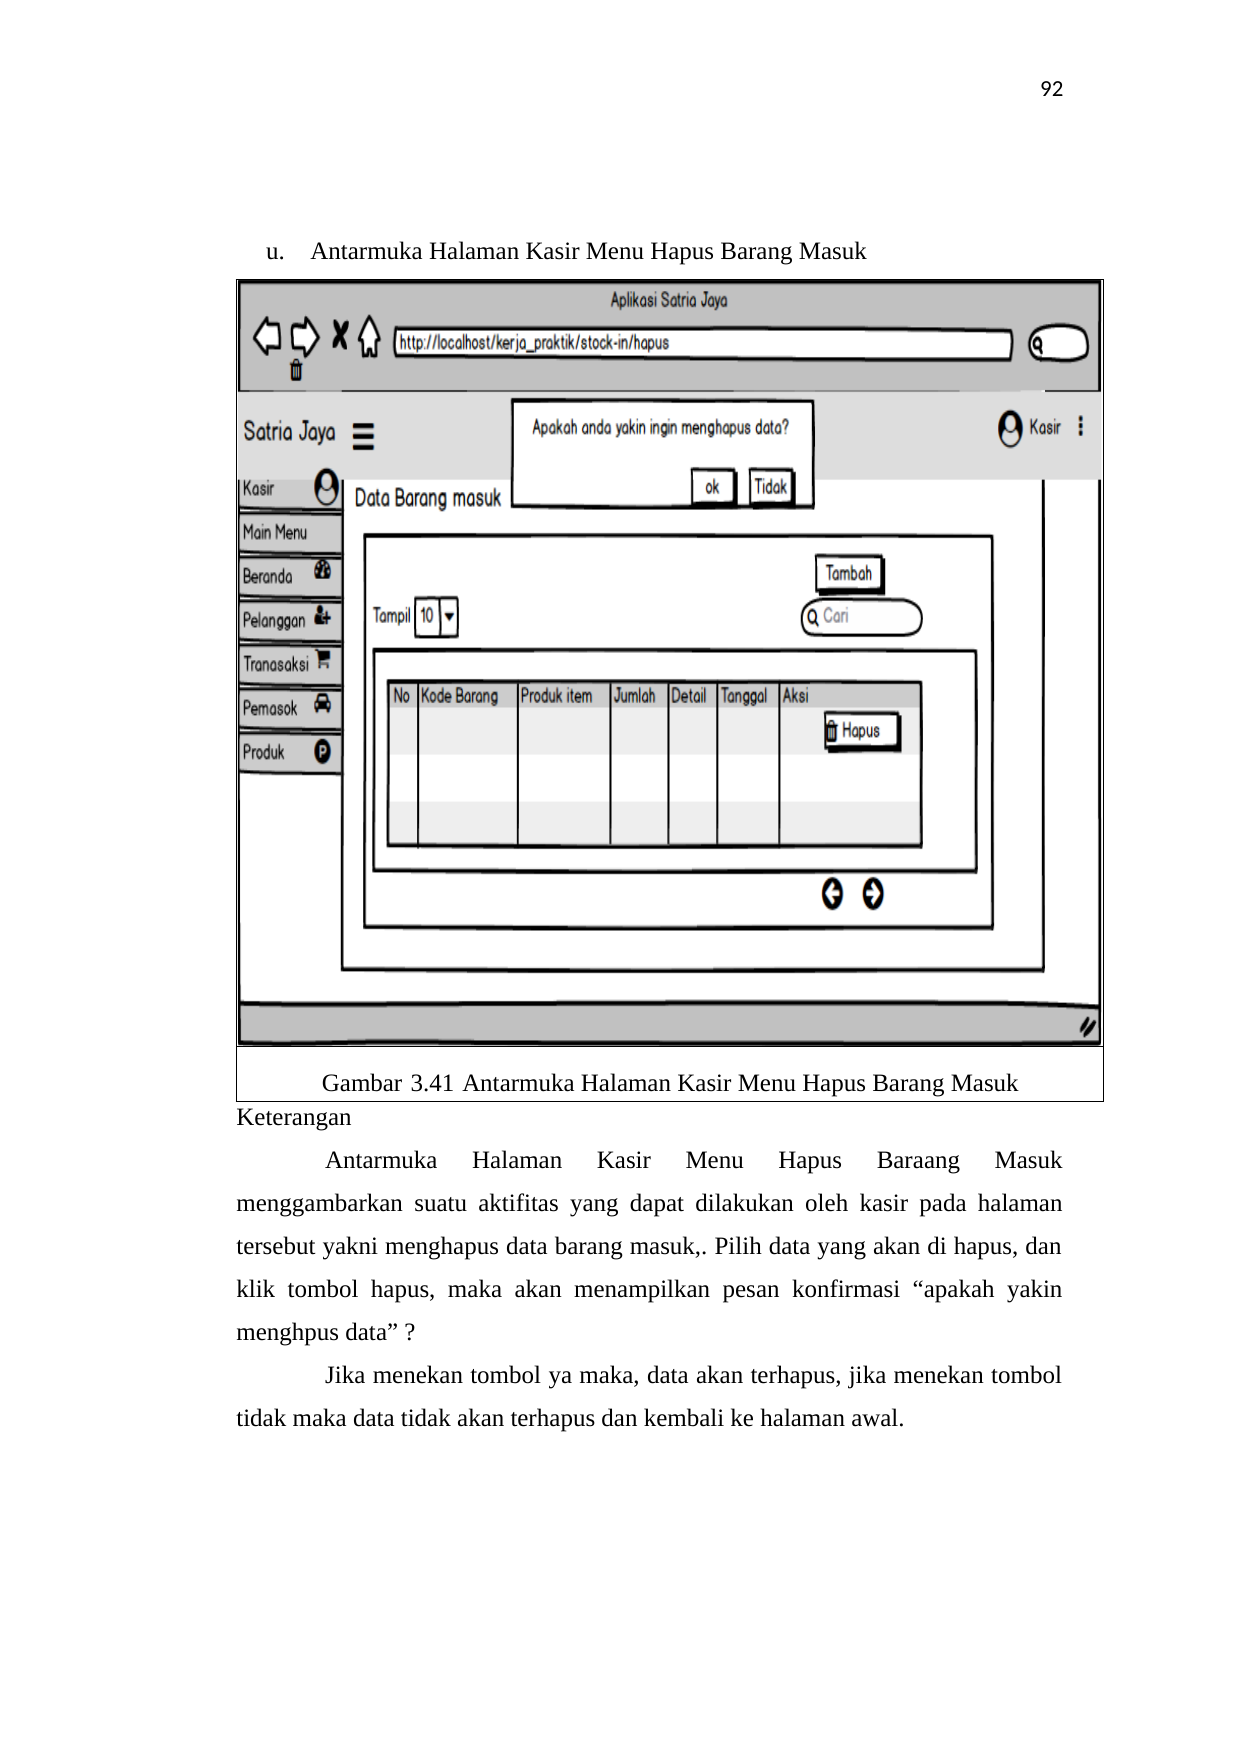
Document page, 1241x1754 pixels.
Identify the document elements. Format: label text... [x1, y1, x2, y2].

text Keterangan [236, 1102, 1063, 1130]
text Antarmuka Halaman Kasir Menu Hapus Baraang Masuk menggambarkan suatu aktifitas yang dapat dilakukan oleh kasir pada halaman tersebut yakni menghapus data barang masuk,. Pilih data yang akan di hapus, dan klik tombol hapus, maka akan menampilkan pesan konfirmasi “apakah yakin menghpus data” ? [236, 1145, 1063, 1346]
text Jika menekan tombol ya maka, data akan terhapus, jika menekan tombol tidak maka data tidak akan terhapus dan kembali ke halaman awal. [236, 1360, 1063, 1432]
table_header [237, 280, 1103, 1046]
table_cell Gambar 3.41 Antarmuka Halaman Kasir Menu Hapus Barang Masuk [237, 1047, 1103, 1101]
list Antarmuka Halaman Kasir Menu Hapus Barang Masuk [266, 236, 1063, 265]
